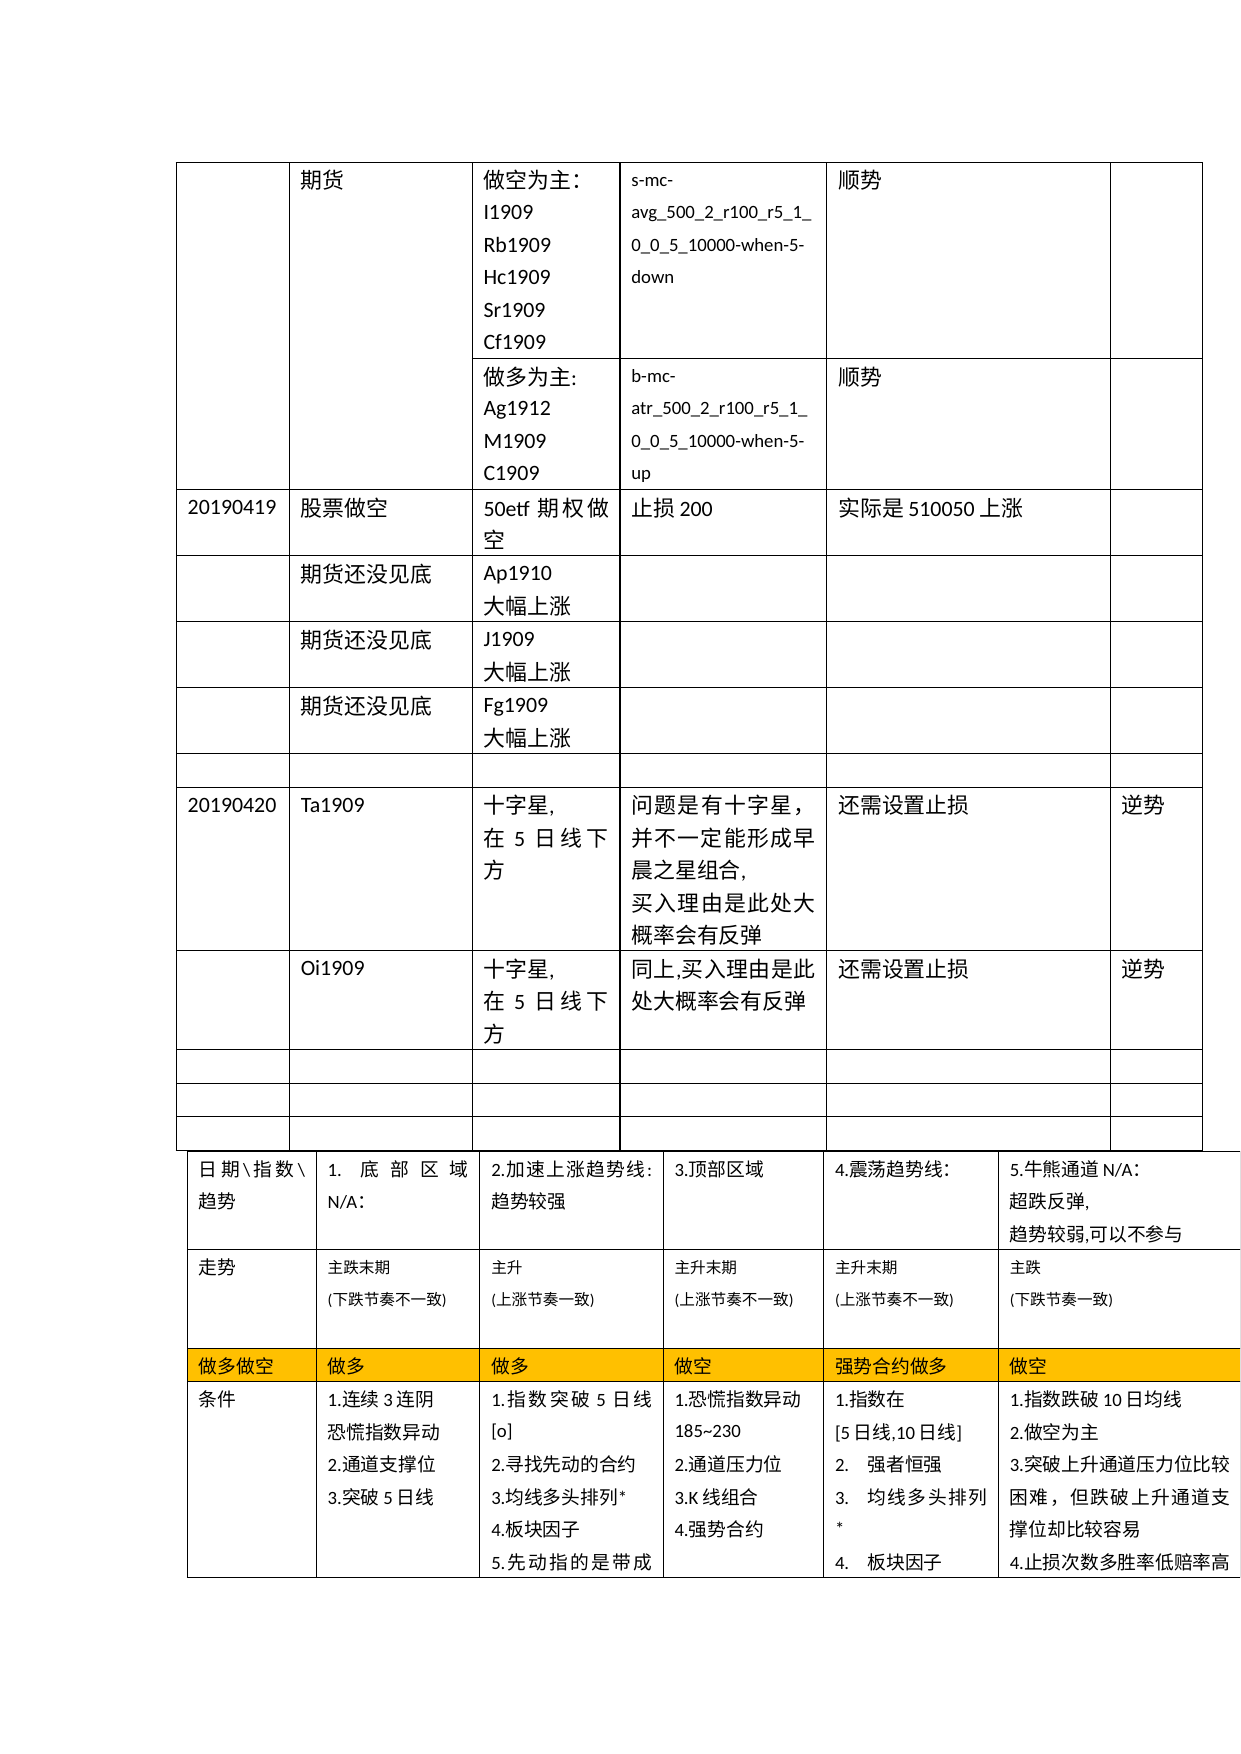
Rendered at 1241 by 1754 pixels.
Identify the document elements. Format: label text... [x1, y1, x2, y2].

table_cell Ap1910 大幅上涨 [473, 556, 619, 621]
table_cell [177, 622, 289, 687]
table_cell 顺势 [827, 163, 1110, 358]
table_cell 走势 [188, 1250, 316, 1348]
table_header 4.震荡趋势线： [824, 1152, 998, 1249]
table_cell 强势合约做多 [824, 1349, 998, 1381]
table_cell [177, 1117, 289, 1149]
table_cell 顺势 [827, 359, 1110, 489]
table_cell [827, 556, 1110, 621]
table_header 底部区域N/A： [317, 1152, 479, 1249]
table_cell [473, 754, 619, 787]
table_cell 主升末期 (上涨节奏不一致) [824, 1250, 998, 1348]
table_cell 20190420 [177, 788, 289, 950]
table_cell 逆势 [1111, 951, 1202, 1049]
table_cell 条件 [188, 1382, 316, 1577]
table_cell 逆势 [1111, 788, 1202, 950]
table_cell [1111, 163, 1202, 358]
table_cell 做空 [999, 1349, 1240, 1381]
table_cell 股票做空 [290, 490, 472, 555]
table_header 5.牛熊通道N/A： 超跌反弹, 趋势较弱,可以不参与 [999, 1152, 1240, 1249]
table_cell Ta1909 [290, 788, 472, 950]
table_cell 实际是510050上涨 [827, 490, 1110, 555]
table_cell 主跌末期 (下跌节奏不一致) [317, 1250, 479, 1348]
table_cell [621, 1117, 826, 1149]
table_cell 20190419 [177, 490, 289, 555]
table_cell J1909 大幅上涨 [473, 622, 619, 687]
table_cell [1111, 688, 1202, 753]
table_cell [1111, 754, 1202, 787]
table_cell 问题是有十字星，并不一定能形成早晨之星组合, 买入理由是此处大概率会有反弹 [621, 788, 826, 950]
table_cell 主升末期 (上涨节奏不一致) [664, 1250, 823, 1348]
table_cell 主跌 (下跌节奏一致) [999, 1250, 1240, 1348]
table_cell [290, 1084, 472, 1116]
table_cell [621, 622, 826, 687]
table_cell [827, 754, 1110, 787]
table_cell [177, 951, 289, 1049]
table_cell [177, 1084, 289, 1116]
table_cell [177, 754, 289, 787]
table_cell [621, 754, 826, 787]
table_cell 期货还没见底 [290, 622, 472, 687]
table_cell 期货还没见底 [290, 688, 472, 753]
table_cell 同上,买入理由是此处大概率会有反弹 [621, 951, 826, 1049]
table_cell [473, 1050, 619, 1082]
table_cell [827, 688, 1110, 753]
table_cell [621, 688, 826, 753]
table_cell [290, 1117, 472, 1149]
table_cell [177, 688, 289, 753]
table_cell s-mc-avg_500_2_r100_r5_1_0_0_5_10000-when-5-down [621, 163, 826, 358]
table_cell [827, 1084, 1110, 1116]
table_cell [473, 1084, 619, 1116]
table_cell [473, 1117, 619, 1149]
table_cell 50etf期权做空 [473, 490, 619, 555]
table_cell [1111, 359, 1202, 489]
table_header 2.加速上涨趋势线:趋势较强 [480, 1152, 663, 1249]
table_cell Fg1909 大幅上涨 [473, 688, 619, 753]
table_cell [824, 1382, 998, 1577]
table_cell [664, 1382, 823, 1577]
table_cell 做多为主: Ag1912 M1909 C1909 [473, 359, 619, 489]
table_cell 止损200 [621, 490, 826, 555]
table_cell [999, 1382, 1240, 1577]
table_cell 还需设置止损 [827, 788, 1110, 950]
table_cell [827, 1117, 1110, 1149]
table_cell [827, 1050, 1110, 1082]
table_header 3.顶部区域 [664, 1152, 823, 1249]
table_cell [1111, 556, 1202, 621]
table_cell [290, 1050, 472, 1082]
table_cell 期货 [290, 163, 472, 489]
table_header 日期\指数\趋势 [188, 1152, 316, 1249]
table_cell [621, 556, 826, 621]
table_cell [621, 1050, 826, 1082]
table_cell 主升 (上涨节奏一致) [480, 1250, 663, 1348]
table_cell 做多 [480, 1349, 663, 1381]
table_cell 期货还没见底 [290, 556, 472, 621]
table_cell [827, 622, 1110, 687]
table_cell [1111, 1084, 1202, 1116]
table_cell 做空 [664, 1349, 823, 1381]
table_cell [480, 1382, 663, 1577]
table_cell Oi1909 [290, 951, 472, 1049]
table_cell [177, 556, 289, 621]
table_cell [1111, 490, 1202, 555]
table_cell 做多做空 [188, 1349, 316, 1381]
table_cell 做空为主： I1909 Rb1909 Hc1909 Sr1909 Cf1909 [473, 163, 619, 358]
table_cell 十字星, 在5日线下方 [473, 788, 619, 950]
table_cell 做多 [317, 1349, 479, 1381]
table_cell [177, 163, 289, 489]
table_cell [317, 1382, 479, 1577]
table_cell [1111, 1117, 1202, 1149]
table_cell [1111, 622, 1202, 687]
table_cell 还需设置止损 [827, 951, 1110, 1049]
table_cell [621, 1084, 826, 1116]
table_cell [177, 1050, 289, 1082]
table_cell 十字星, 在5日线下方 [473, 951, 619, 1049]
table_cell [1111, 1050, 1202, 1082]
table_cell b-mc-atr_500_2_r100_r5_1_0_0_5_10000-when-5-up [621, 359, 826, 489]
table_cell [290, 754, 472, 787]
